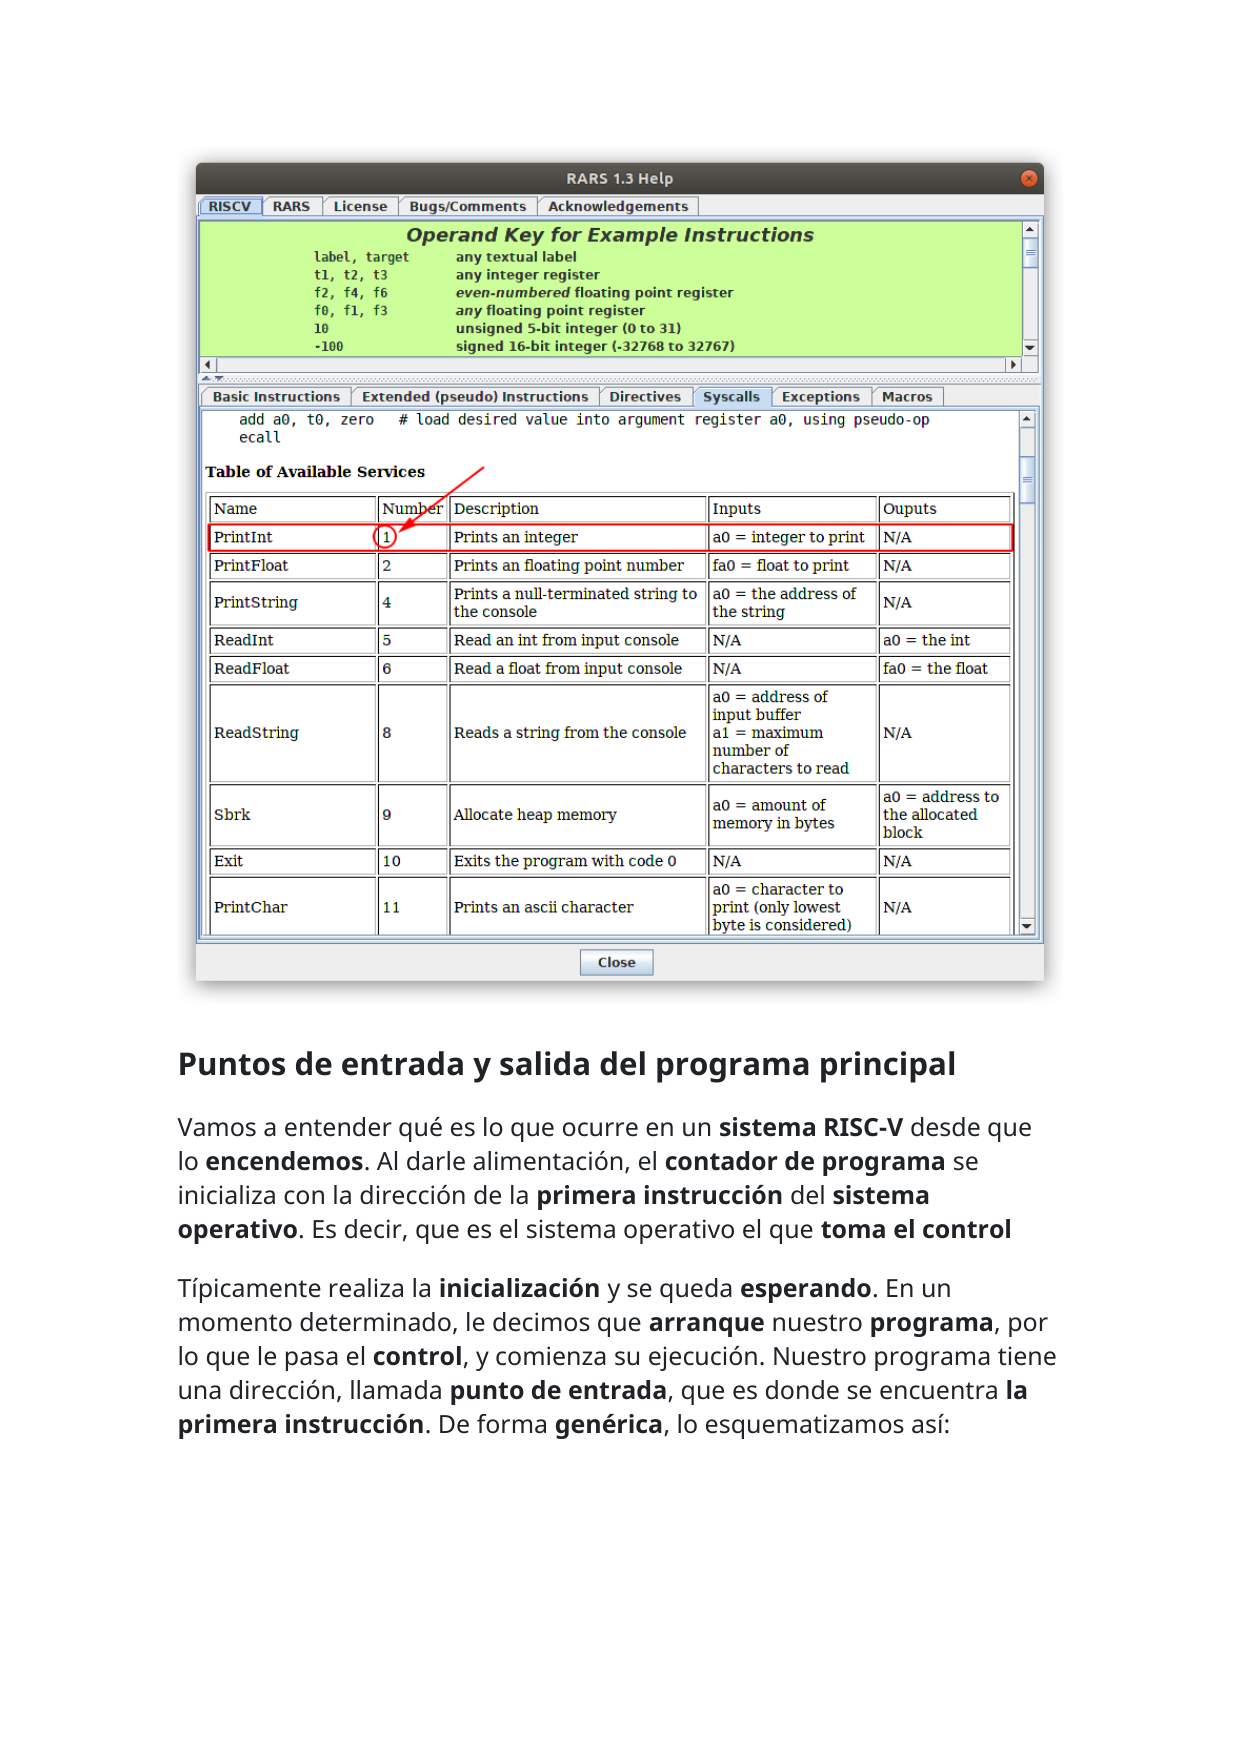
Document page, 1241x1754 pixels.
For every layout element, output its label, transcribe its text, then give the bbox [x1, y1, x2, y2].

text Puntos de entrada y salida del programa principal [177, 1042, 1063, 1084]
text Típicamente realiza la inicialización y se queda esperando. En un momento determinado, le decimos que arranque nuestro programa, por lo que le pasa el control, y comienza su ejecución. Nuestro programa tiene una dirección, llamada punto de entrada, que es donde se encuentra la primera instrucción. De forma genérica, lo esquematizamos así: [177, 1270, 1063, 1441]
text Vamos a entender qué es lo que ocurre en un sistema RISC-V desde que lo encendemos. Al darle alimentación, el contador de programa se inicializa con la dirección de la primera instrucción del sistema operativo. Es decir, que es el sistema operativo el que toma el control [177, 1109, 1063, 1245]
picture [177, 147, 1063, 1004]
